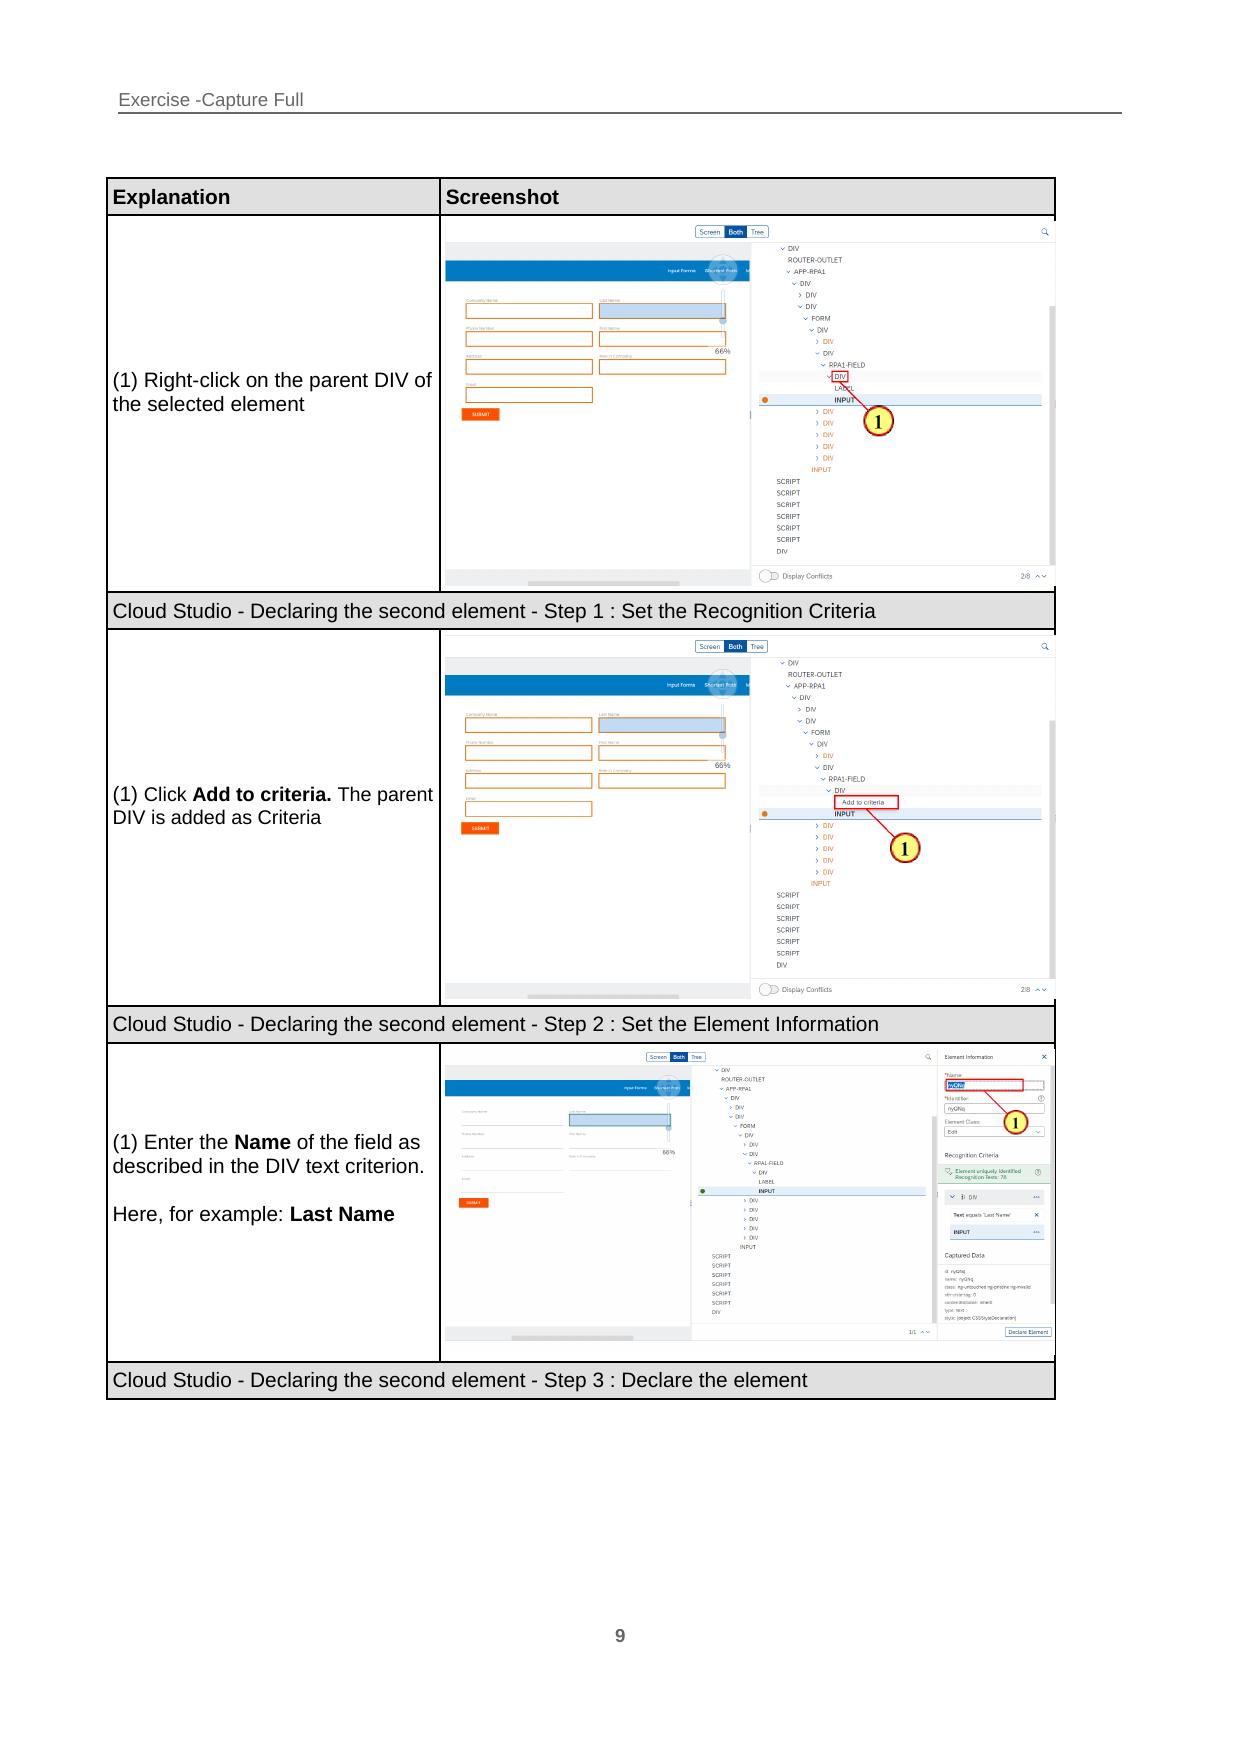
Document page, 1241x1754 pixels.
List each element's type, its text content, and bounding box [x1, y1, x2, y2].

table_cell Cloud Studio - Declaring the second element - Step 3 : Declare the element [108, 1363, 1054, 1398]
table_cell [441, 216, 1054, 591]
table_cell [441, 1044, 1054, 1361]
table_cell [441, 630, 1054, 1004]
picture [445, 635, 1056, 999]
picture [445, 1049, 1055, 1355]
picture [445, 221, 1056, 586]
table_cell Cloud Studio - Declaring the second element - Step 1 : Set the Recognition Criteria [108, 593, 1054, 628]
table_cell (1) Right-click on the parent DIV of the selected element [108, 216, 439, 591]
table_cell Cloud Studio - Declaring the second element - Step 2 : Set the Element Information [108, 1007, 1054, 1042]
table_cell (1) Enter the Name of the field as described in the DIV text criterion. Here, for example: Last Name [108, 1044, 439, 1361]
table_header Screenshot [441, 179, 1054, 214]
table_header Explanation [108, 179, 439, 214]
table_cell (1) Click Add to criteria. The parent DIV is added as Criteria [108, 630, 439, 1004]
